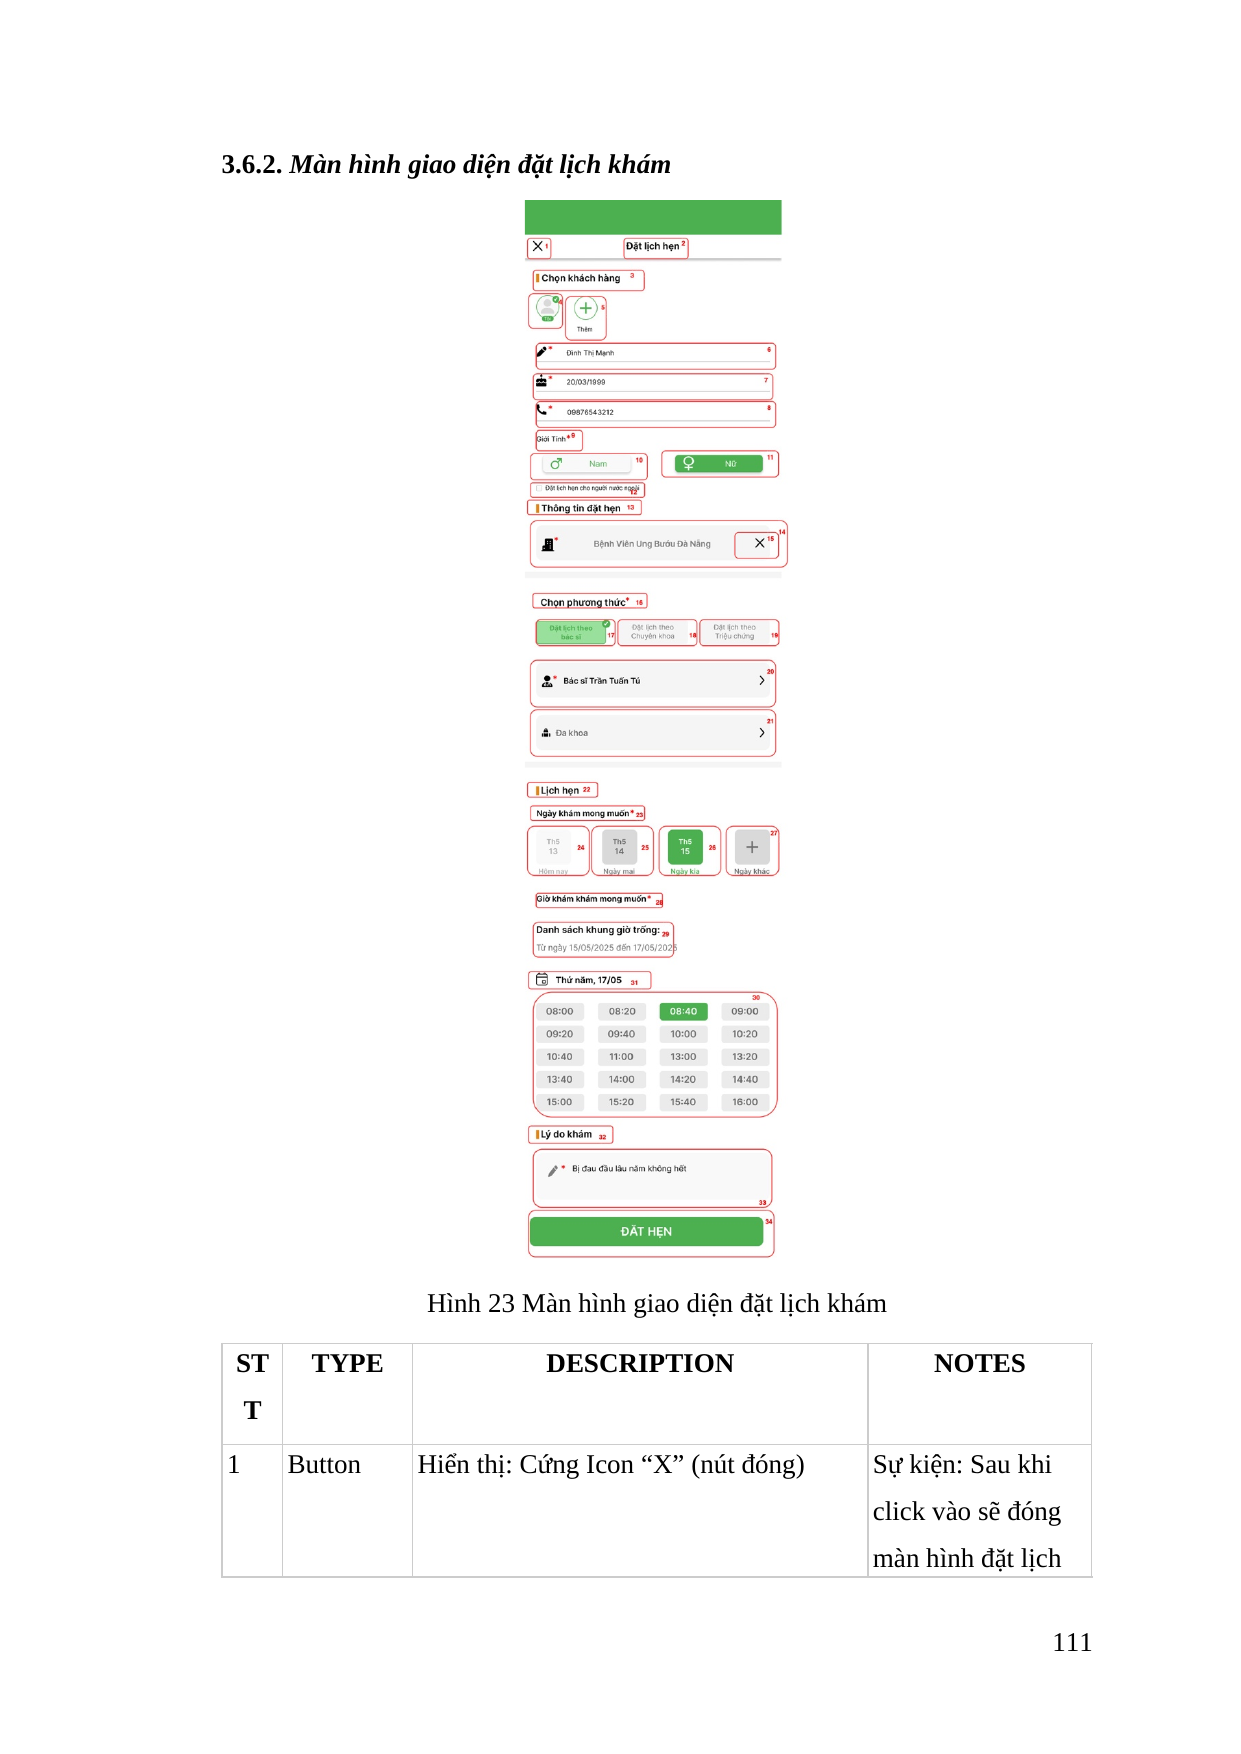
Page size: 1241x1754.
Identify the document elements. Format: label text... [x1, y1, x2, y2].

picture [524, 200, 790, 1264]
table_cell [869, 1445, 1091, 1576]
table_header NOTES [869, 1344, 1091, 1444]
table_header DESCRIPTION [413, 1344, 867, 1444]
table_header TYPE [283, 1344, 412, 1444]
table_cell 1 [223, 1445, 282, 1576]
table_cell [413, 1445, 867, 1576]
table_cell Button [283, 1445, 412, 1576]
table_header STT [223, 1344, 282, 1444]
subtitle Màn hình giao diện đặt lịch khám [221, 148, 1092, 179]
text Hình 23 Màn hình giao diện đặt lịch khám [221, 1287, 1092, 1319]
